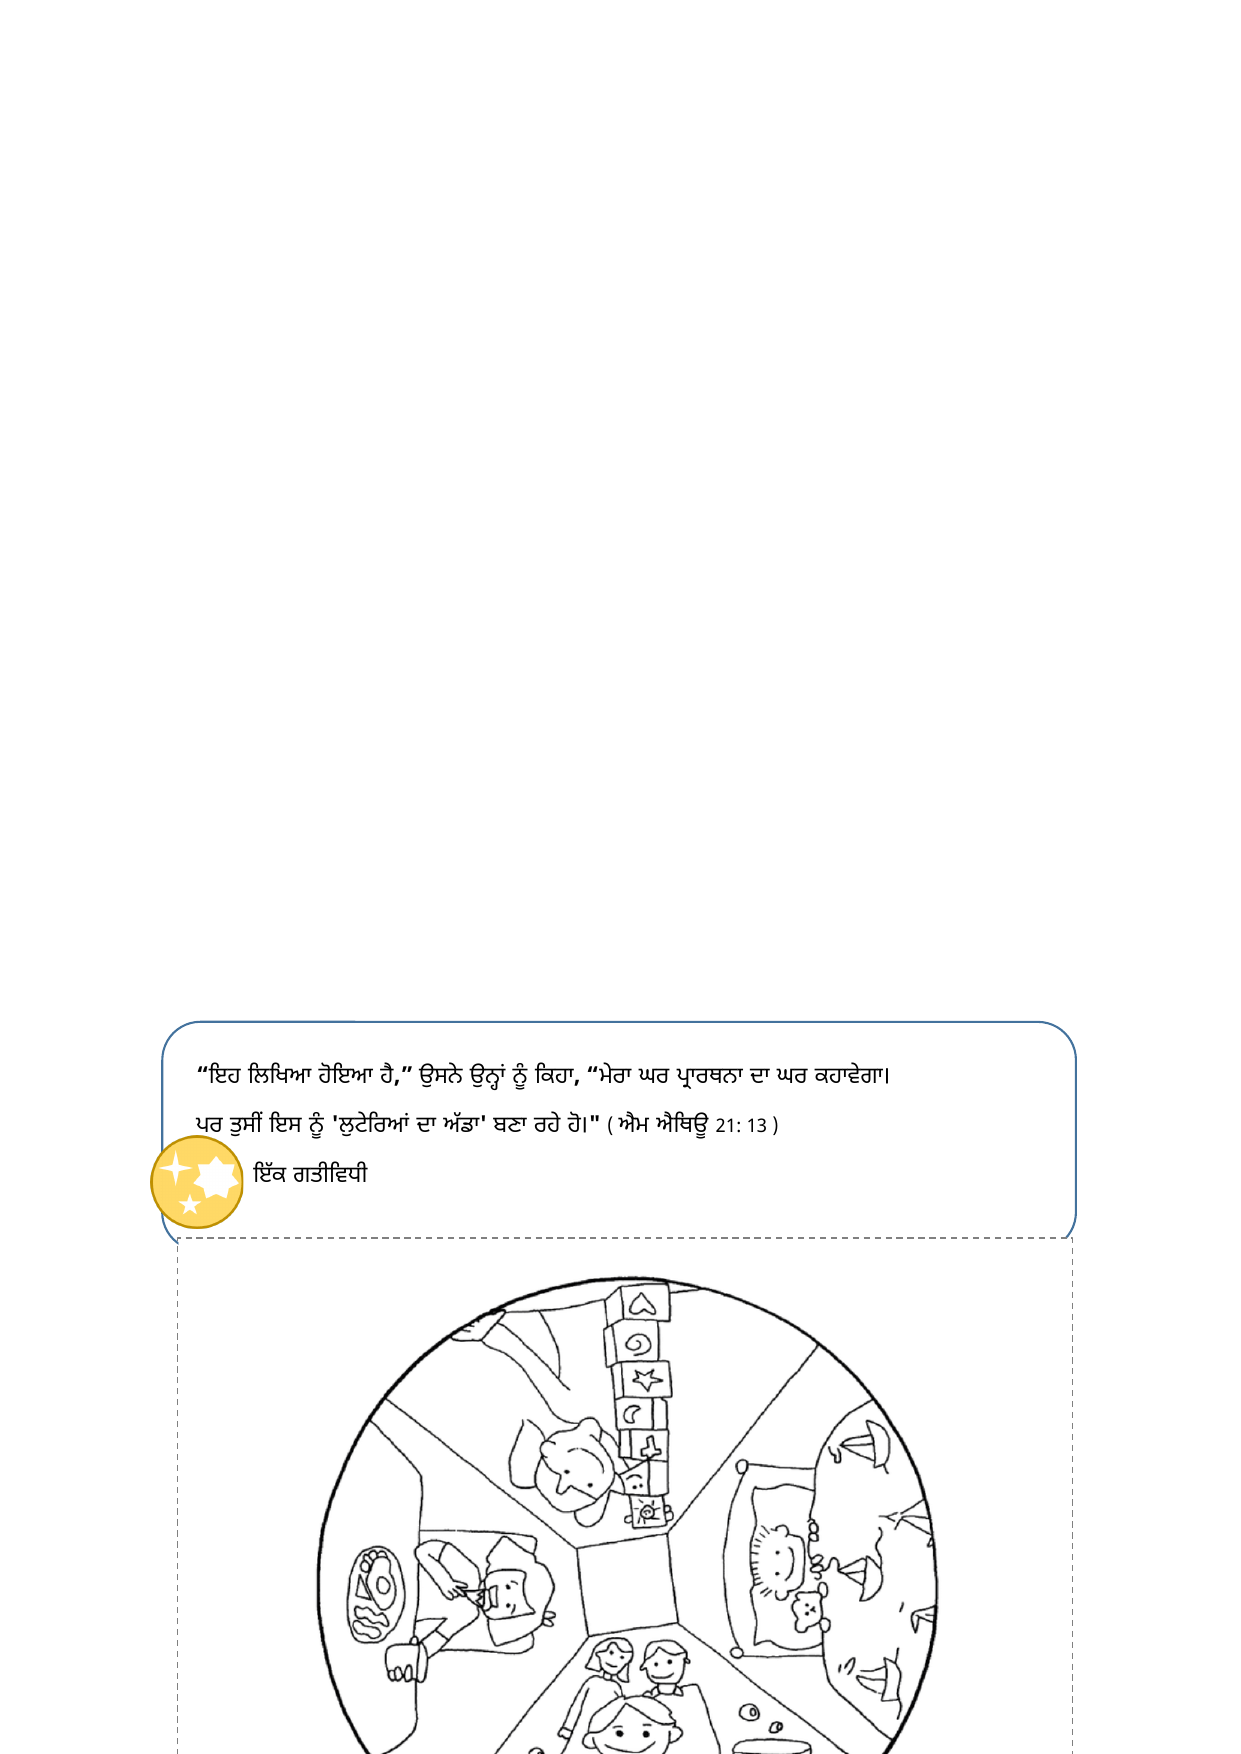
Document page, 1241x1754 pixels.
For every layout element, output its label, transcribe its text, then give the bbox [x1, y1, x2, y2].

picture [150, 1135, 244, 1229]
picture [179, 1239, 1071, 1754]
text ਇੱਕ ਗਤੀਵਿਧੀ [244, 1161, 1090, 1188]
text “ਇਹ ਲਿਖਿਆ ਹੋਇਆ ਹੈ,” ਉਸਨੇ ਉਨ੍ਹਾਂ ਨੂੰ ਕਿਹਾ, “ਮੇਰਾ ਘਰ ਪ੍ਰਾਰਥਨਾ ਦਾ ਘਰ ਕਹਾਵੇਗਾ। [150, 1062, 1090, 1092]
text ਪਰ ਤੁਸੀਂ ਇਸ ਨੂੰ 'ਲੁਟੇਰਿਆਂ ਦਾ ਅੱਡਾ' ਬਣਾ ਰਹੇ ਹੋ।" ( ਐਮ ਐਥਿਊ 21: 13 ) [150, 1112, 1090, 1142]
